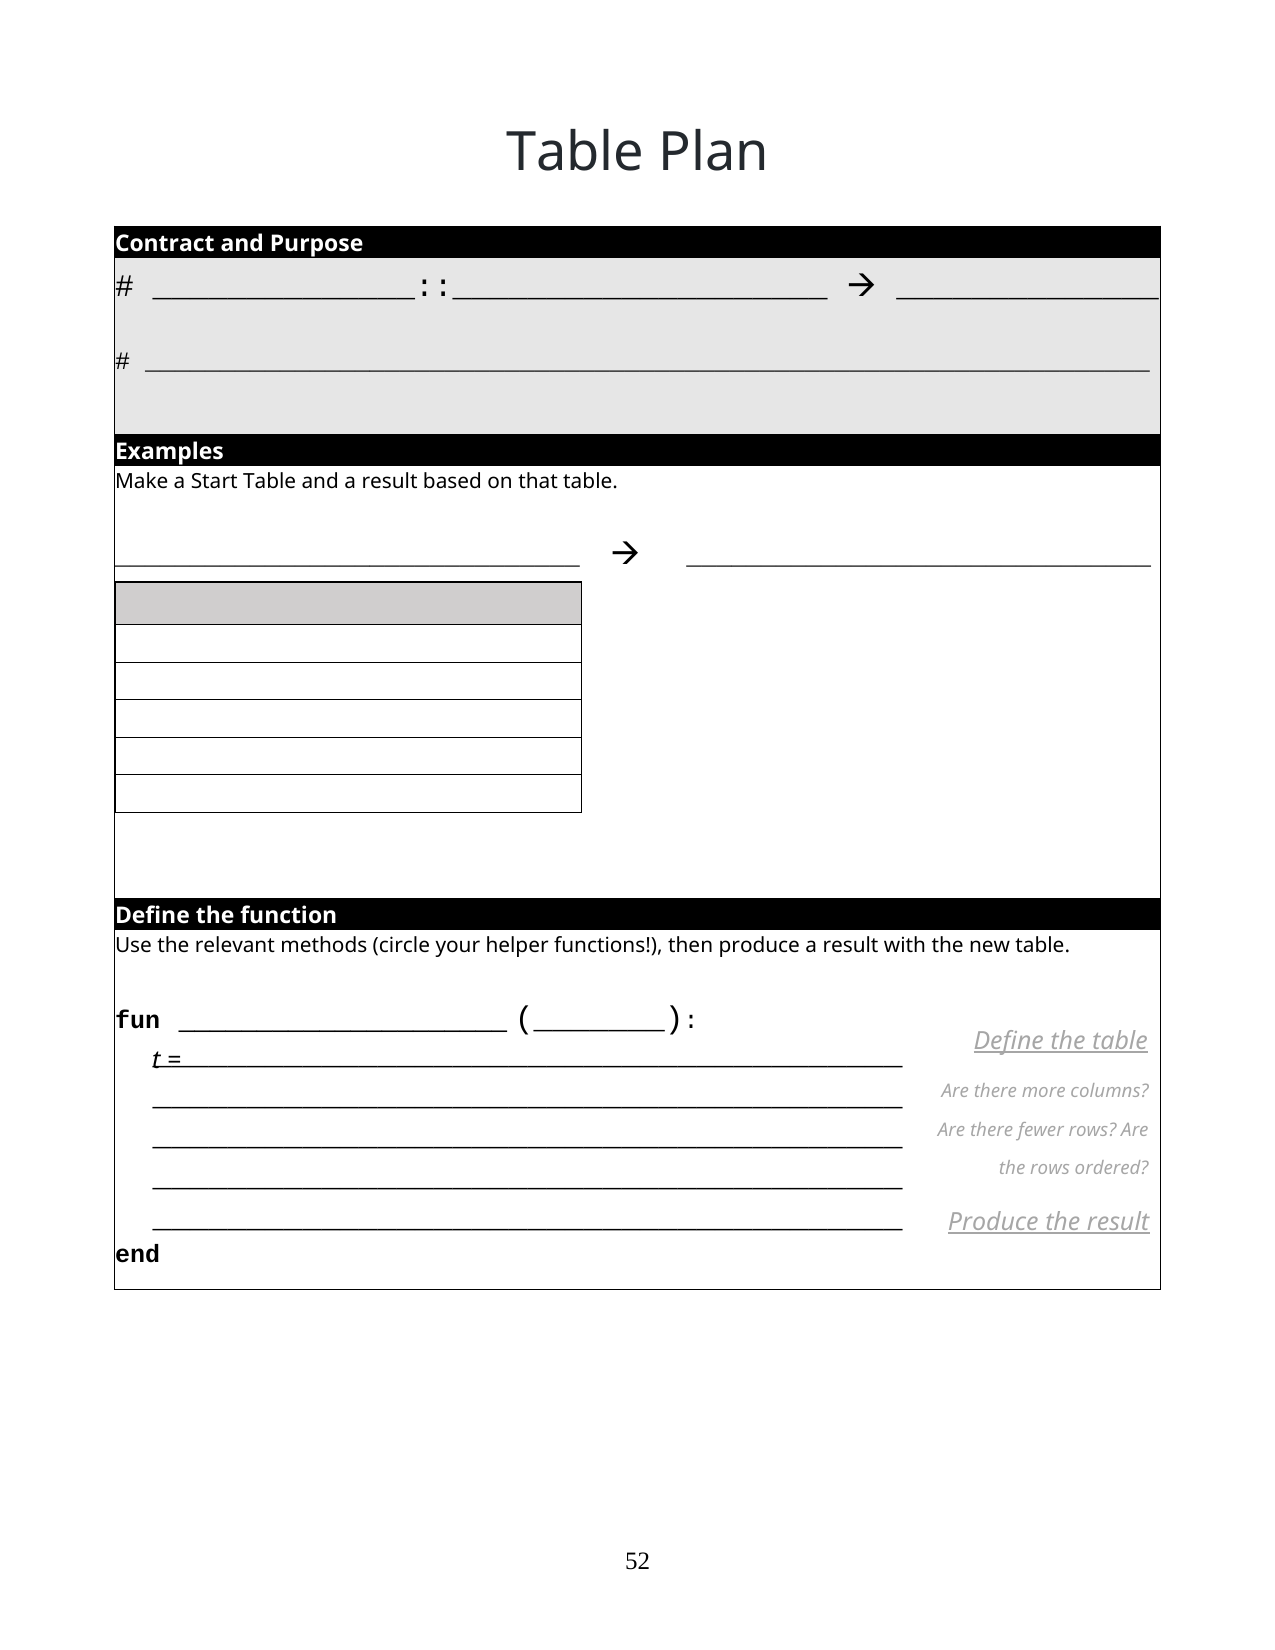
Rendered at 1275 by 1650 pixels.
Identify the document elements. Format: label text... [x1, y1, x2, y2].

table_header Contract and Purpose # ______________::____________________ ______________ # ___________________________________________________________________ [115, 258, 1160, 434]
subtitle Table Plan [112, 112, 1162, 186]
table_cell Examples Make a Start Table and a result based on that table. _______________________________ _______________________________ [115, 466, 1160, 898]
table_cell Define the function Use the relevant methods (circle your helper functions!), then produce a result with the new table. fun _____________________ (_______): ________________________________________ ________________________________________ ________________________________________ ________________________________________ ________________________________________ end [115, 930, 1160, 1289]
